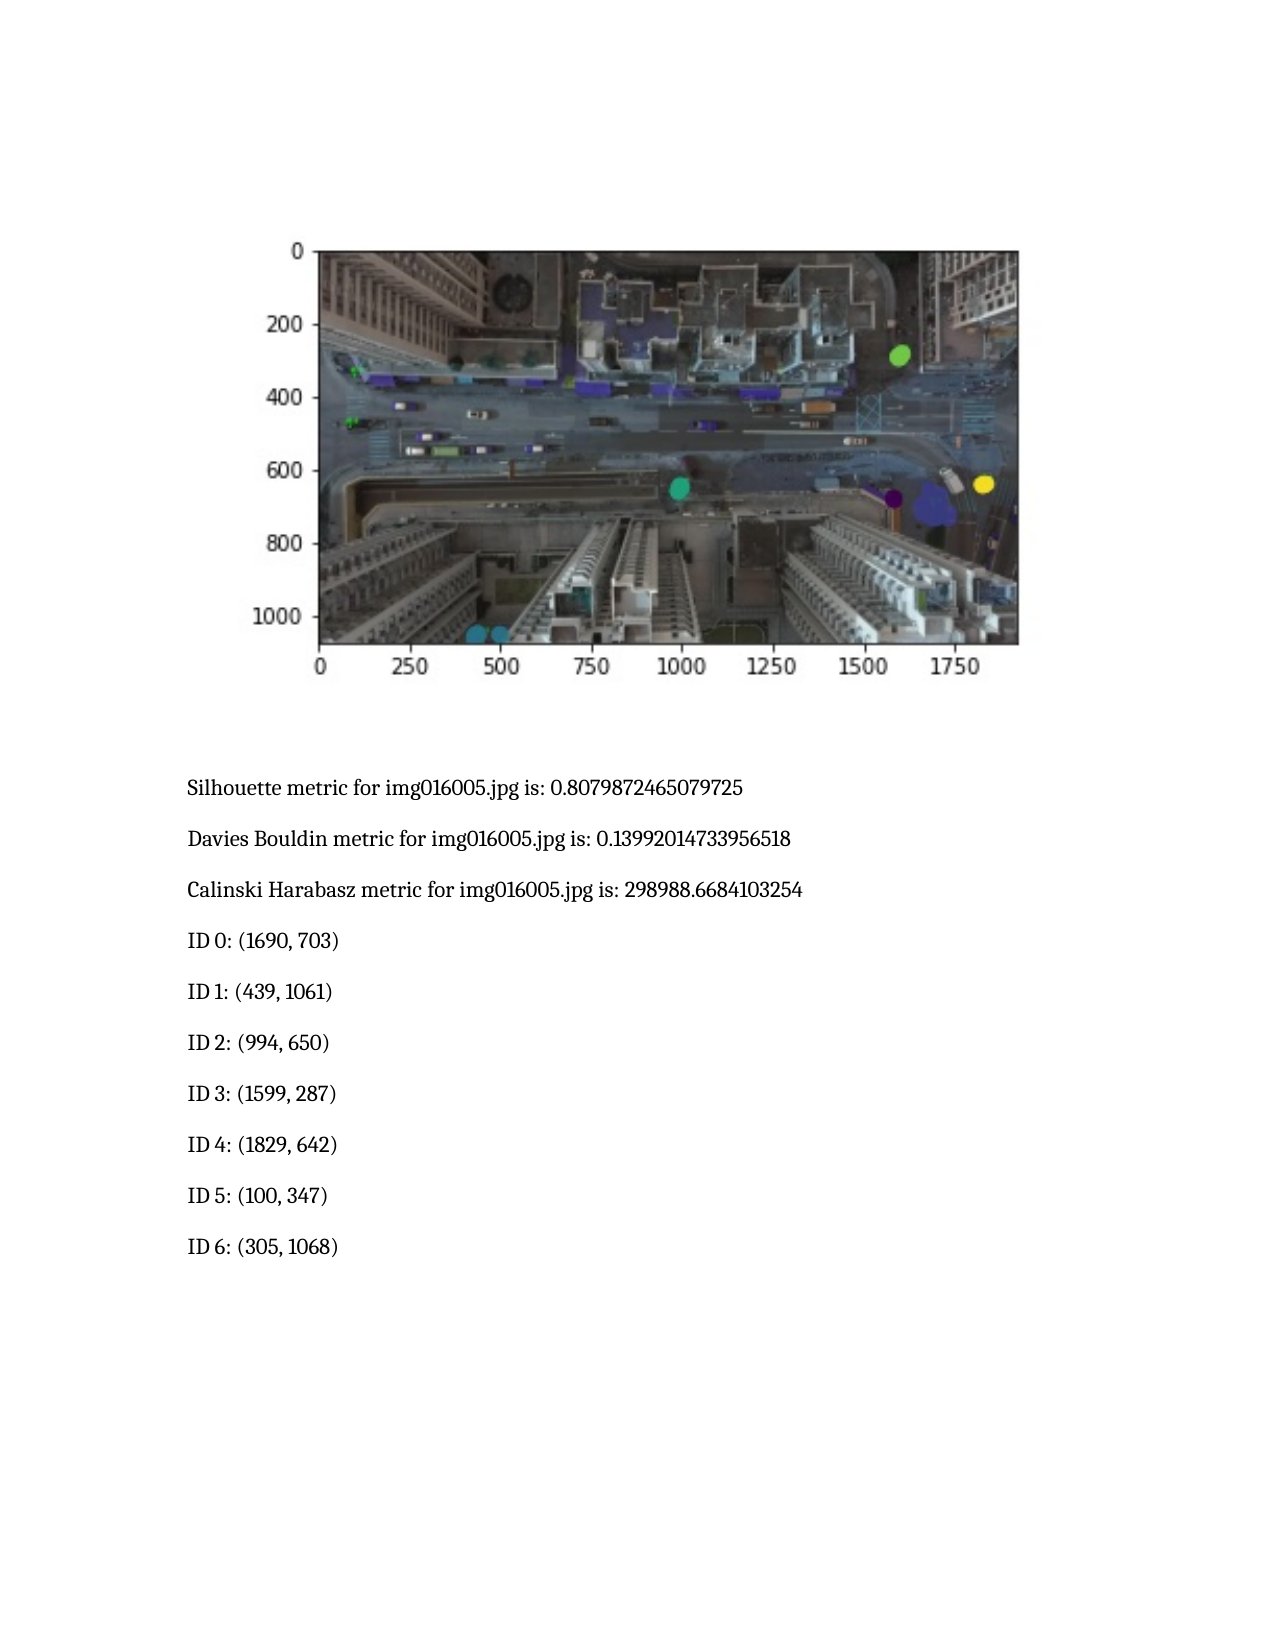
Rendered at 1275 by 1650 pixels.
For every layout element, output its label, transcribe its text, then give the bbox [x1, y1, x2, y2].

text ID 3: (1599, 287) [187, 1081, 1087, 1107]
text ID 6: (305, 1068) [187, 1234, 1087, 1260]
text Calinski Harabasz metric for img016005.jpg is: 298988.6684103254 [187, 877, 1087, 903]
text ID 2: (994, 650) [187, 1030, 1087, 1056]
picture [206, 150, 1107, 750]
text ID 4: (1829, 642) [187, 1132, 1087, 1158]
text ID 0: (1690, 703) [187, 928, 1087, 954]
text Davies Bouldin metric for img016005.jpg is: 0.13992014733956518 [187, 826, 1087, 852]
text ID 5: (100, 347) [187, 1183, 1087, 1209]
text ID 1: (439, 1061) [187, 979, 1087, 1005]
text Silhouette metric for img016005.jpg is: 0.8079872465079725 [187, 775, 1087, 801]
